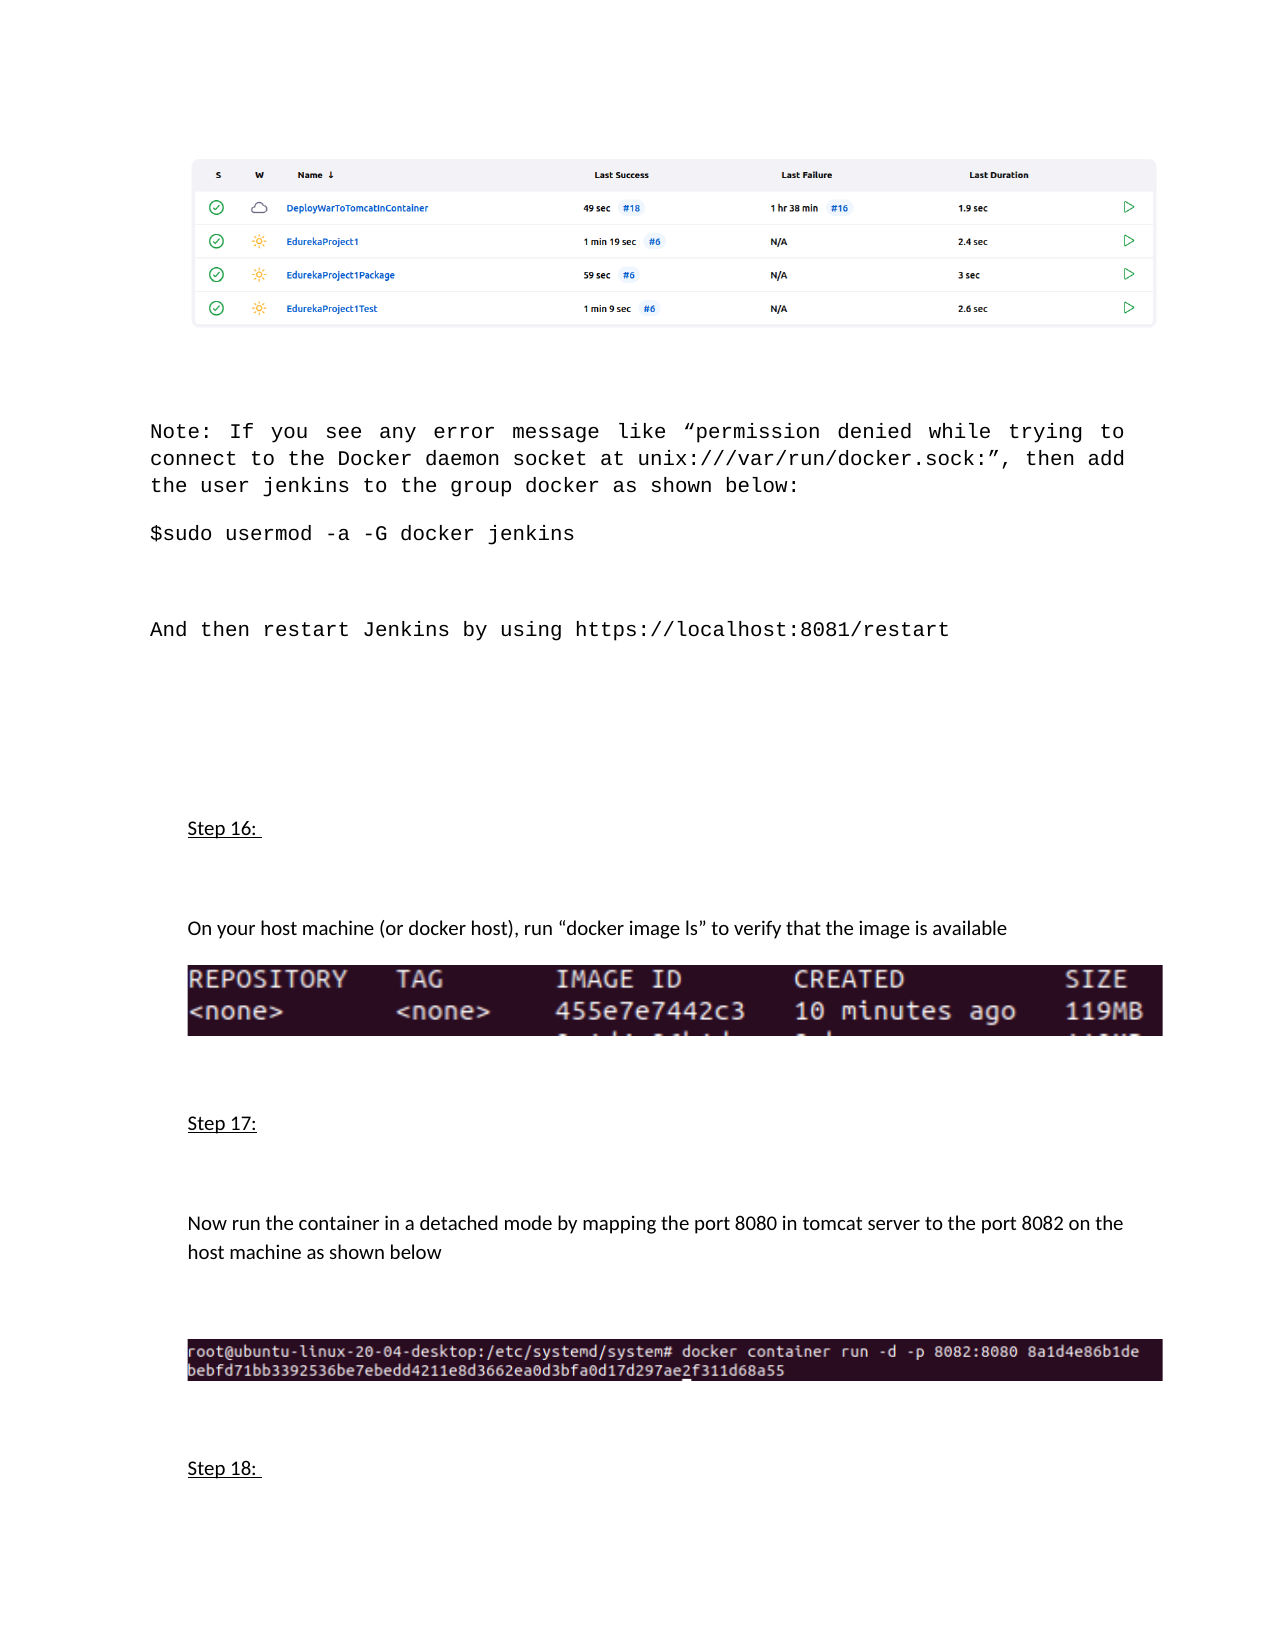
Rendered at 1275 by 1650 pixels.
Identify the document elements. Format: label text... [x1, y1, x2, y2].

text And then restart Jenkins by using https://localhost:8081/restart [150, 619, 1125, 643]
text On your host machine (or docker host), run “docker image ls” to verify that the image is available [187, 915, 1125, 941]
text Now run the container in a detached mode by mapping the port 8080 in tomcat server to the port 8082 on the host machine as shown below [187, 1210, 1125, 1265]
text Note: If you see any error message like “permission denied while trying to connect to the Docker daemon socket at unix:///var/run/docker.sock:”, then add the user jenkins to the group docker as shown below: [150, 421, 1125, 499]
picture [187, 1339, 1163, 1381]
text $sudo usermod -a -G docker jenkins [150, 523, 1125, 547]
text Step 17: [187, 1110, 1125, 1136]
text Step 16: [187, 815, 1125, 841]
text Step 18: [187, 1455, 1125, 1481]
picture [187, 150, 1163, 346]
picture [187, 965, 1163, 1036]
